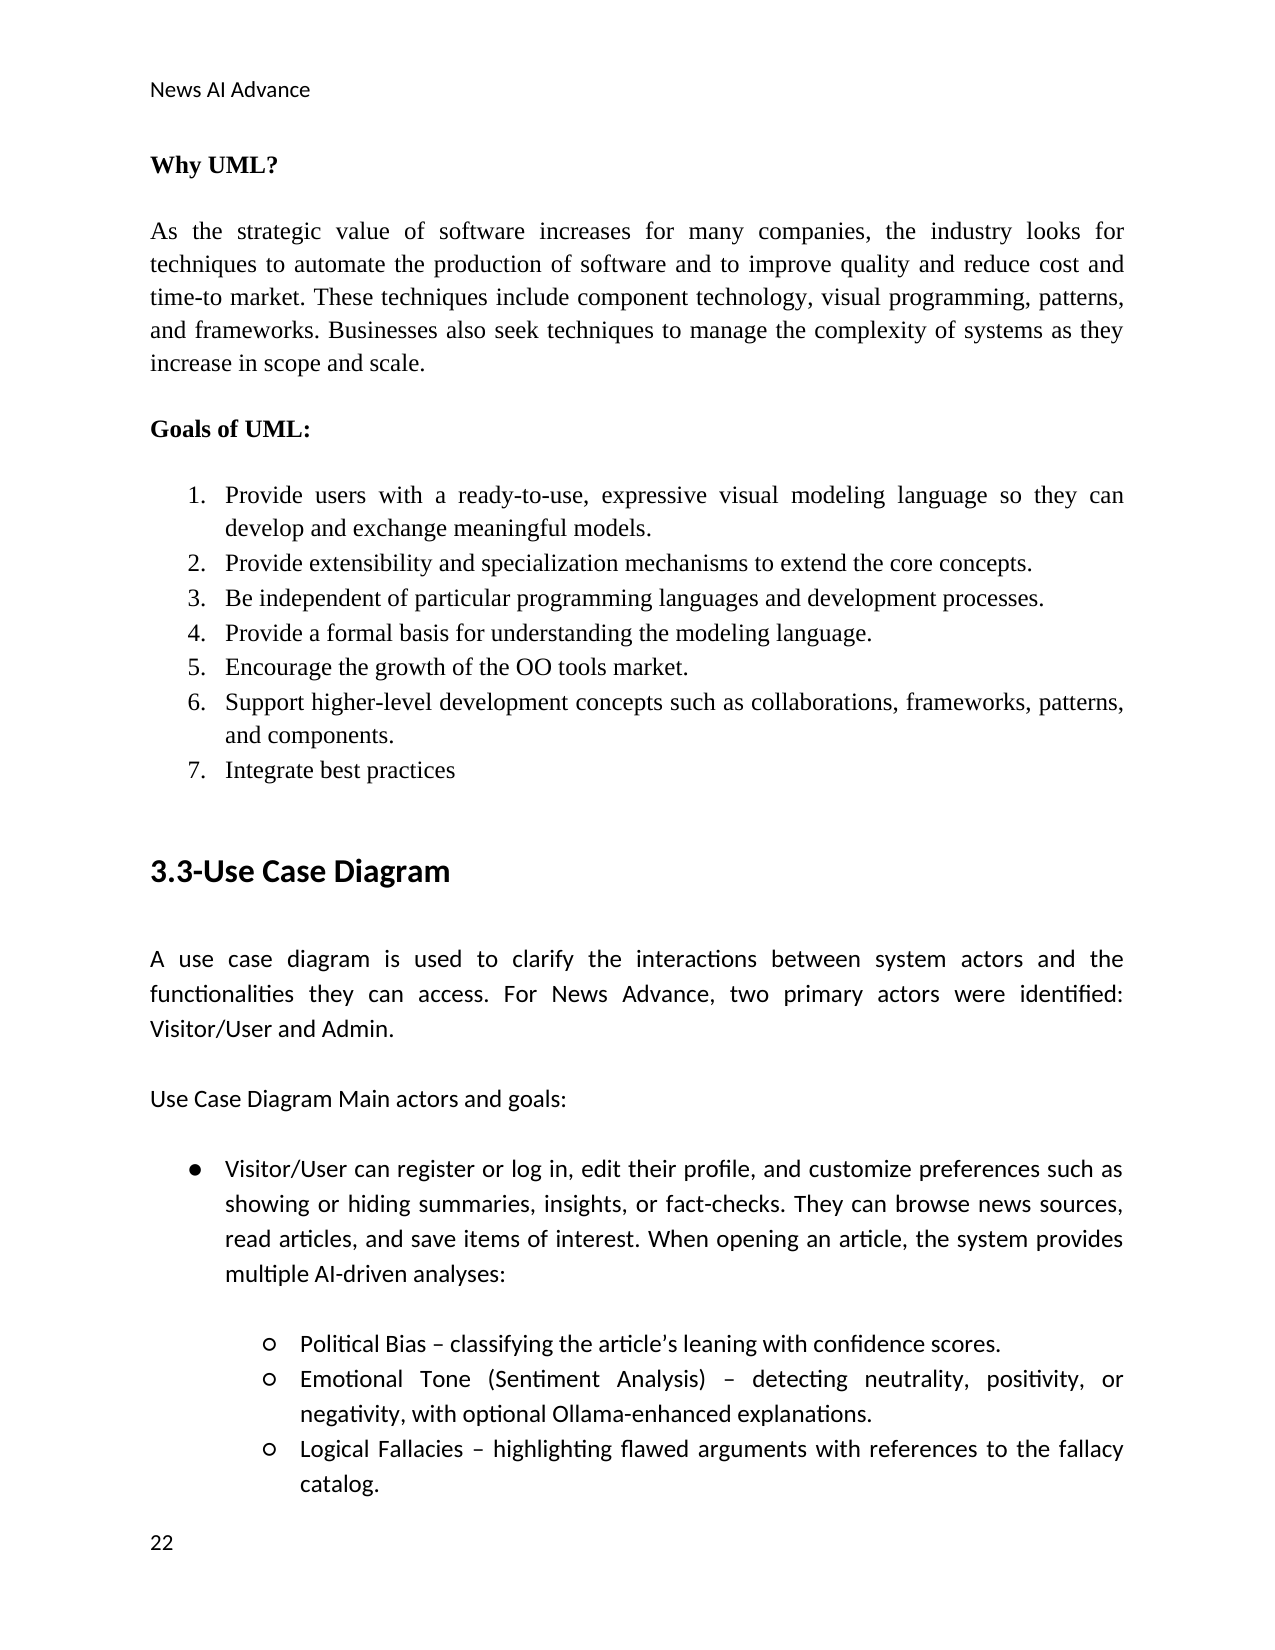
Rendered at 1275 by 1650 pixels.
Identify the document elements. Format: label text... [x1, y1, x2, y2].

text Goals of UML: [150, 414, 1125, 443]
list Provide a formal basis for understanding the modeling language. [187, 618, 1125, 646]
list Provide extensibility and specialization mechanisms to extend the core concepts. [187, 548, 1125, 577]
list Support higher-level development concepts such as collaborations, frameworks, patterns, and components. [187, 687, 1125, 749]
list Be independent of particular programming languages and development processes. [187, 583, 1125, 612]
text Use Case Diagram Main actors and goals: [150, 1083, 1125, 1114]
list Integrate best practices [187, 755, 1125, 784]
text Why UML? [150, 150, 1125, 179]
subtitle 3.3-Use Case Diagram [150, 850, 1125, 891]
list Encourage the growth of the OO tools market. [187, 652, 1125, 681]
text As the strategic value of software increases for many companies, the industry looks for techniques to automate the production of software and to improve quality and reduce cost and time-to market. These techniques include component technology, visual programming, patterns, and frameworks. Businesses also seek techniques to manage the complexity of systems as they increase in scope and scale. [150, 216, 1125, 377]
list Visitor/User can register or log in, edit their profile, and customize preferences such as showing or hiding summaries, insights, or fact-checks. They can browse news sources, read articles, and save items of interest. When opening an article, the system provides multiple AI-driven analyses: [187, 1153, 1125, 1289]
list Provide users with a ready-to-use, expressive visual modeling language so they can develop and exchange meaningful models. [187, 480, 1125, 542]
list Logical Fallacies – highlighting flawed arguments with references to the fallacy catalog. [262, 1433, 1125, 1499]
text A use case diagram is used to clarify the interactions between system actors and the functionalities they can access. For News Advance, two primary actors were identified: Visitor/User and Admin. [150, 943, 1125, 1044]
list Emotional Tone (Sentiment Analysis) – detecting neutrality, positivity, or negativity, with optional Ollama-enhanced explanations. [262, 1363, 1125, 1429]
list Political Bias – classifying the article’s leaning with confidence scores. [262, 1328, 1125, 1359]
